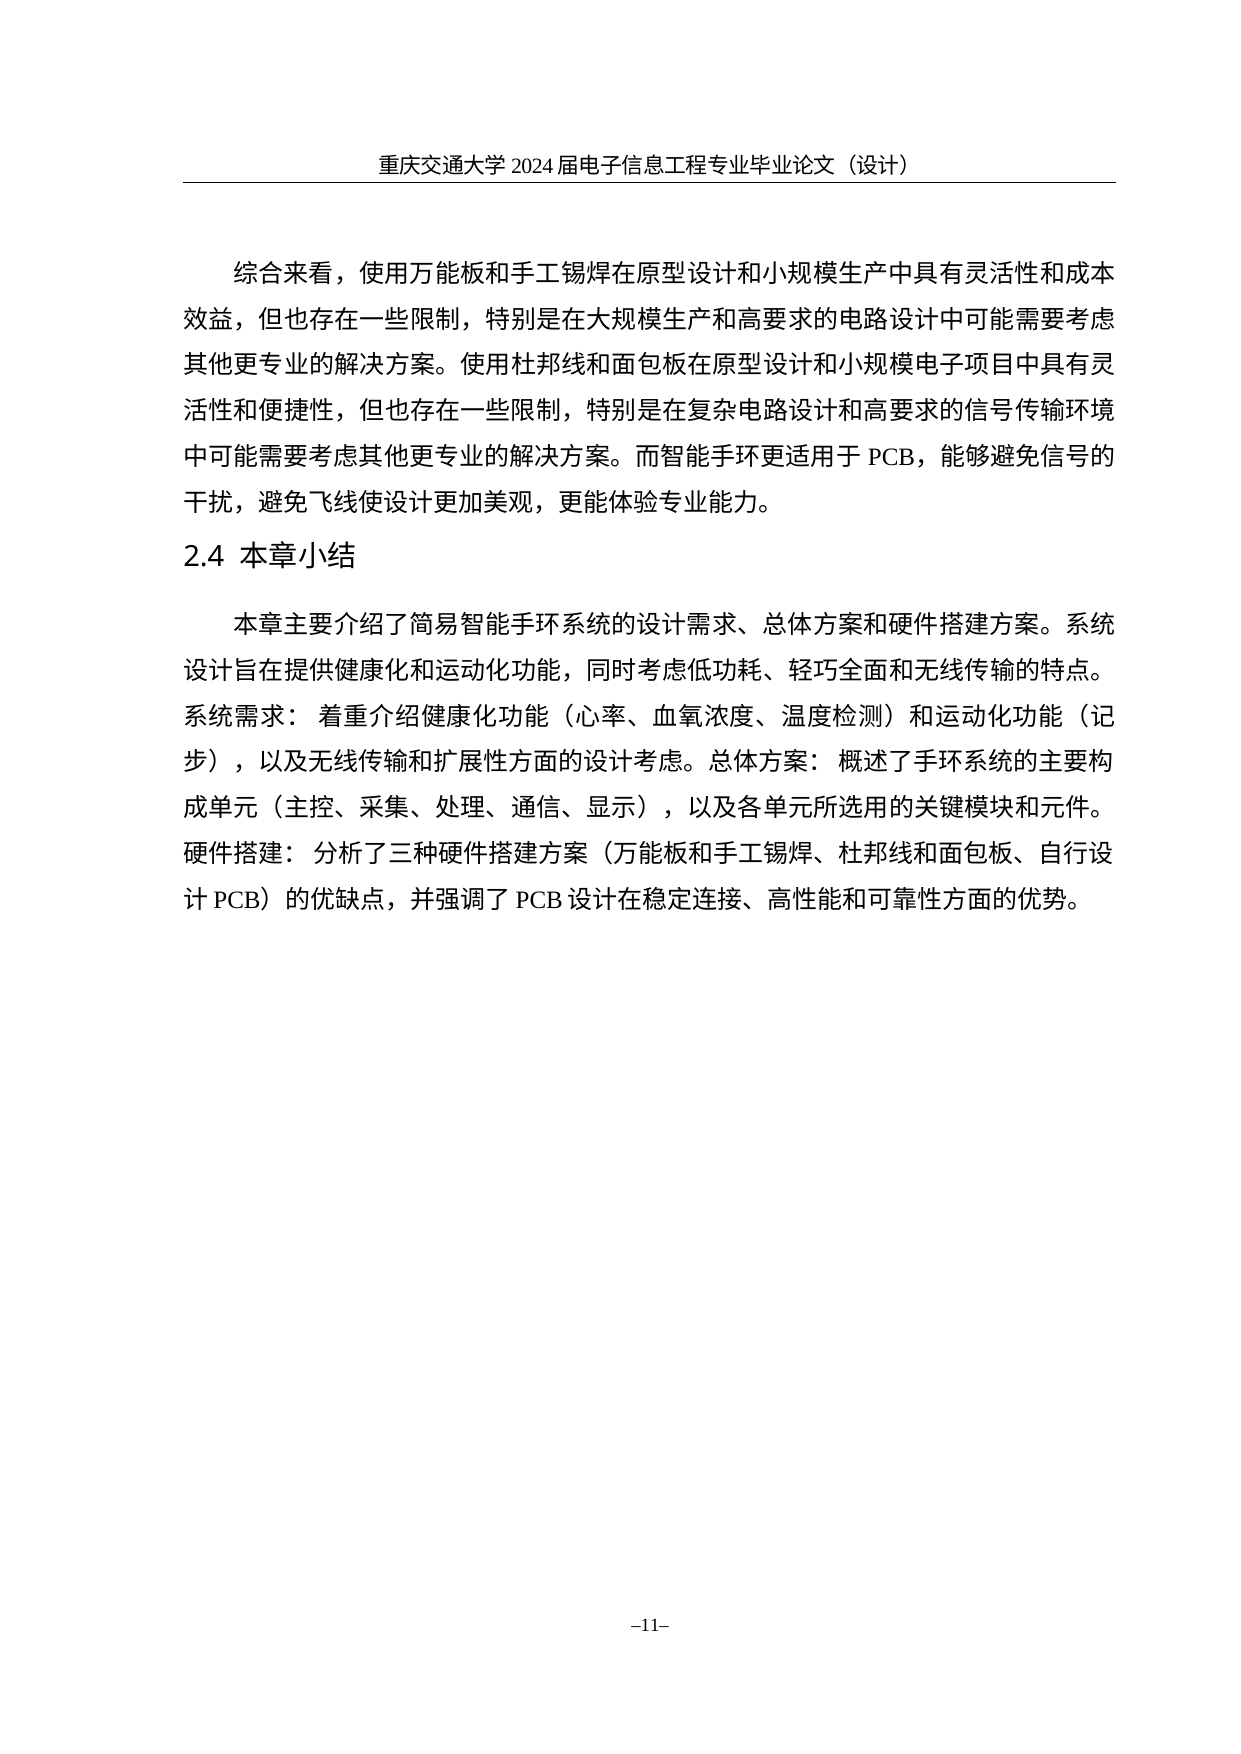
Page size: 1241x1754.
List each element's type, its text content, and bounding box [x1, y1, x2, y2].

text 本章主要介绍了简易智能手环系统的设计需求、总体方案和硬件搭建方案。系统设计旨在提供健康化和运动化功能，同时考虑低功耗、轻巧全面和无线传输的特点。系统需求： 着重介绍健康化功能（心率、血氧浓度、温度检测）和运动化功能（记步），以及无线传输和扩展性方面的设计考虑。总体方案： 概述了手环系统的主要构成单元（主控、采集、处理、通信、显示），以及各单元所选用的关键模块和元件。硬件搭建： 分析了三种硬件搭建方案（万能板和手工锡焊、杜邦线和面包板、自行设计PCB）的优缺点，并强调了PCB设计在稳定连接、高性能和可靠性方面的优势。 [183, 597, 1116, 917]
text 综合来看，使用万能板和手工锡焊在原型设计和小规模生产中具有灵活性和成本效益，但也存在一些限制，特别是在大规模生产和高要求的电路设计中可能需要考虑其他更专业的解决方案。使用杜邦线和面包板在原型设计和小规模电子项目中具有灵活性和便捷性，但也存在一些限制，特别是在复杂电路设计和高要求的信号传输环境中可能需要考虑其他更专业的解决方案。而智能手环更适用于PCB，能够避免信号的干扰，避免飞线使设计更加美观，更能体验专业能力。 [183, 246, 1116, 521]
subtitle 2.4 本章小结 [183, 533, 1116, 575]
